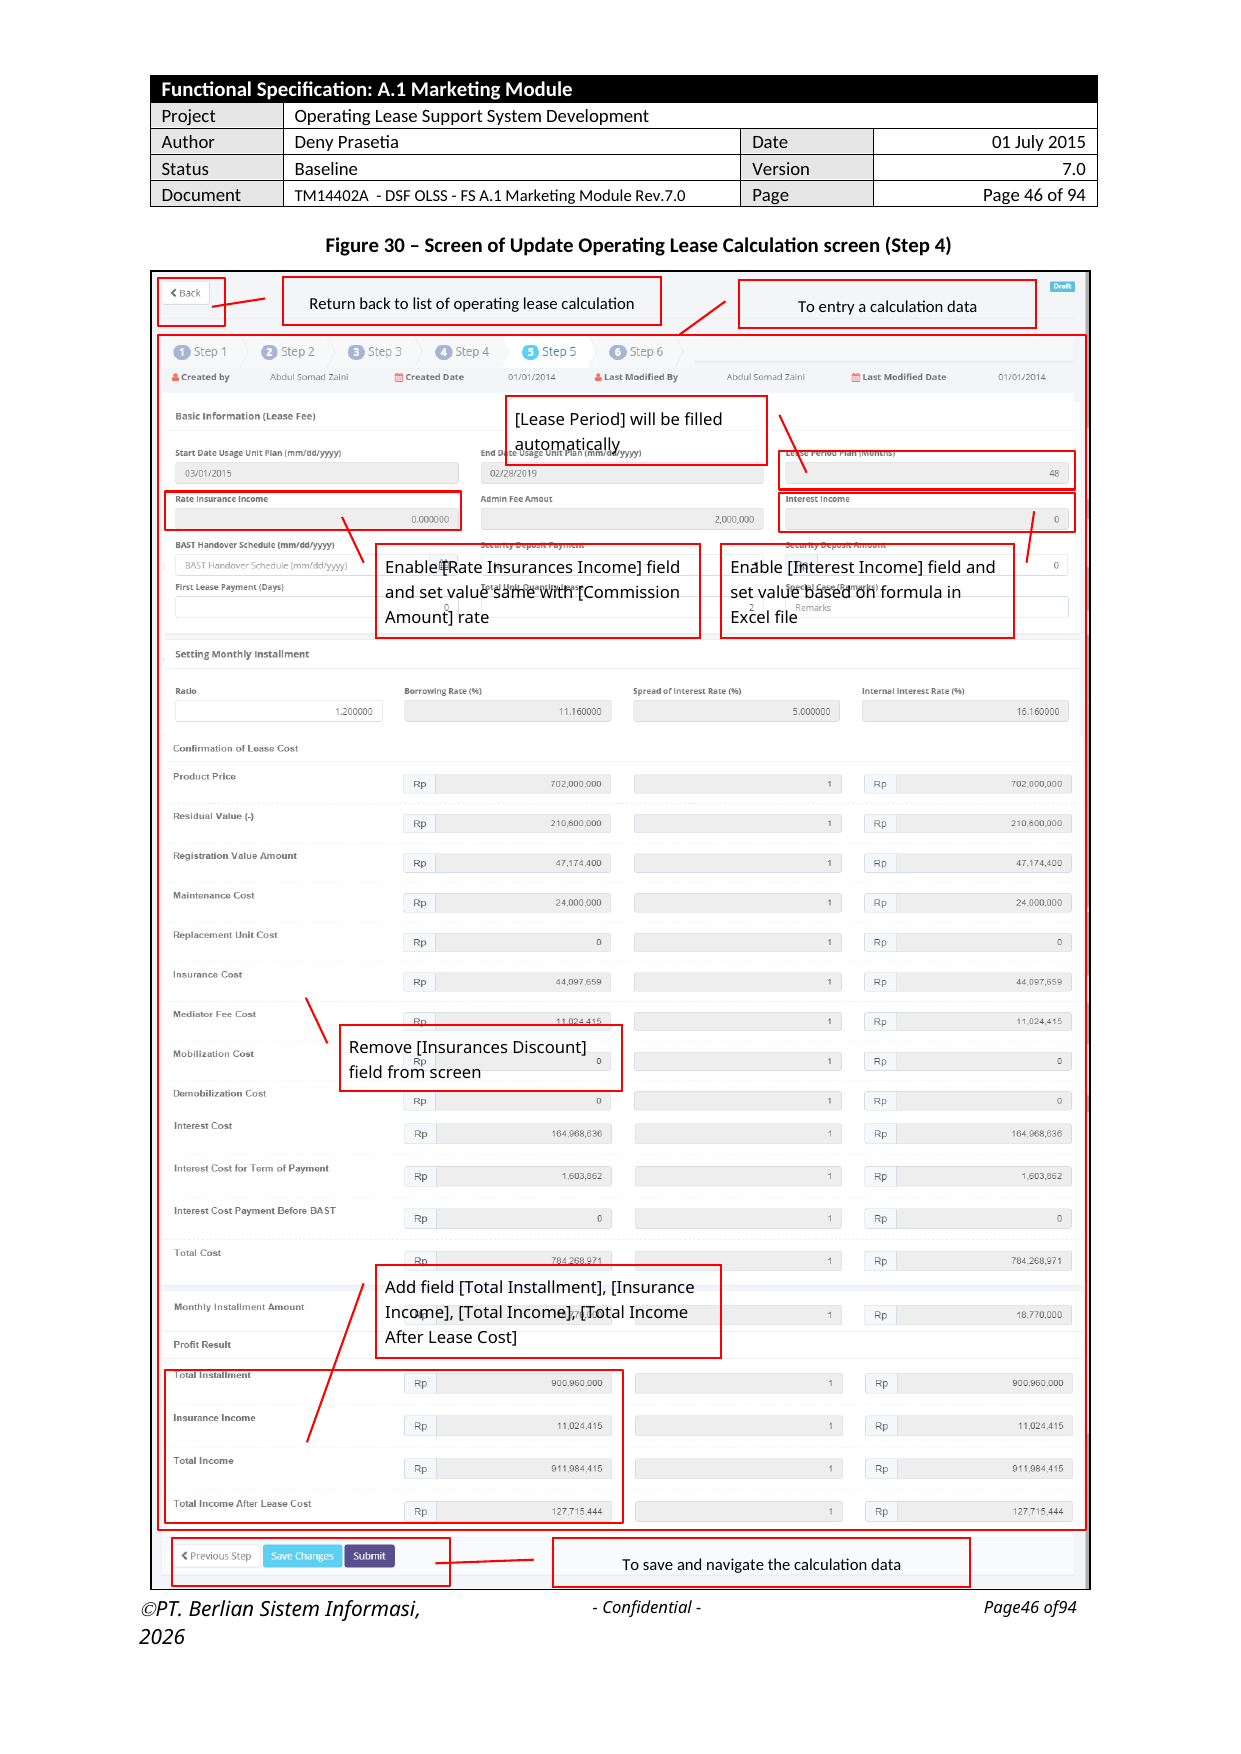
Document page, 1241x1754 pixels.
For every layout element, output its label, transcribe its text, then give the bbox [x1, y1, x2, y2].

picture [152, 272, 1089, 1589]
text Figure 30 – Screen of Update Operating Lease Calculation screen (Step 4) [187, 232, 1090, 257]
